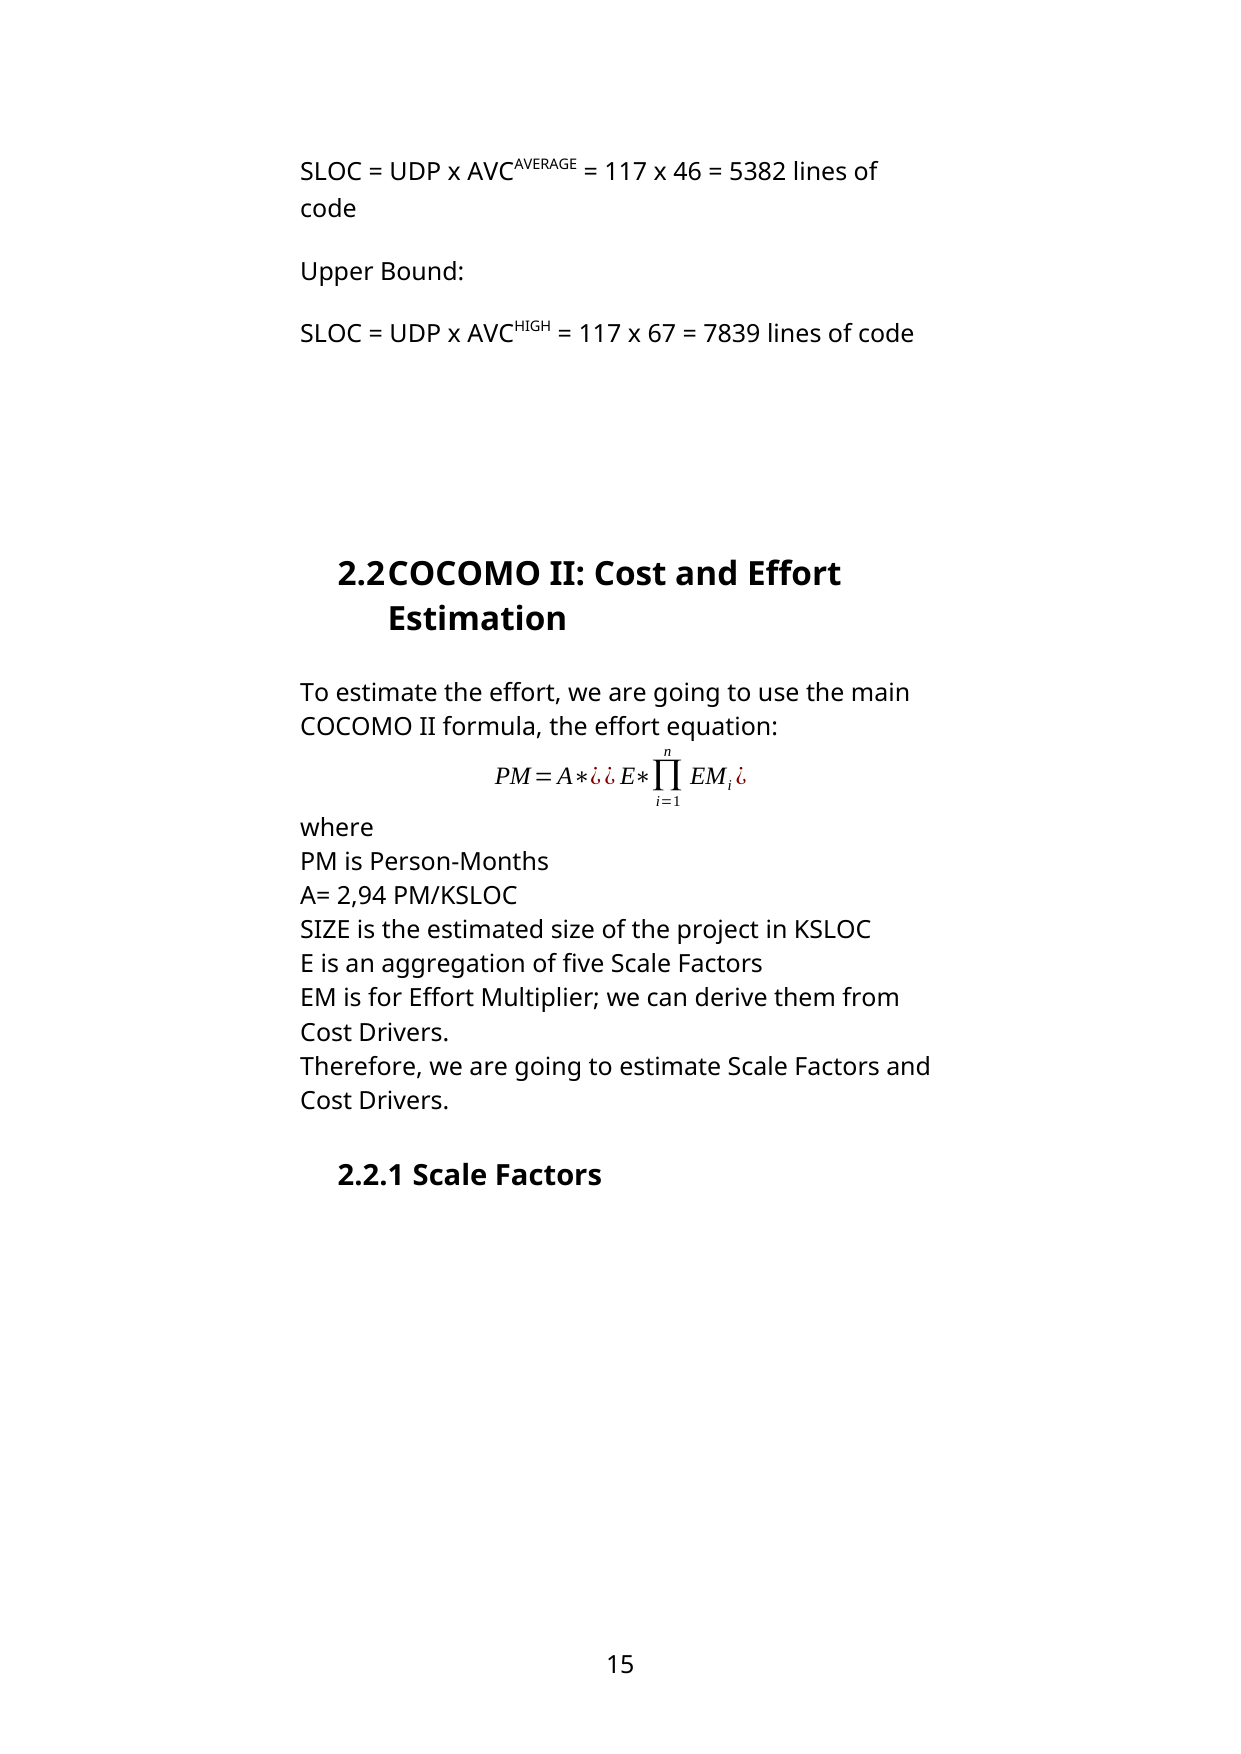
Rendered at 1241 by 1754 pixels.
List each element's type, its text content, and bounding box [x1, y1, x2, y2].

text E is an aggregation of five Scale Factors [300, 946, 940, 980]
text Therefore, we are going to estimate Scale Factors and Cost Drivers. [300, 1048, 940, 1116]
subtitle Scale Factors [337, 1154, 940, 1194]
text EM is for Effort Multiplier; we can derive them from Cost Drivers. [300, 980, 940, 1048]
text Upper Bound: [300, 250, 940, 287]
text A= 2,94 PM/KSLOC [300, 878, 940, 912]
text SLOC = UDP x AVCAVERAGE = 117 x 46 = 5382 lines of code [300, 150, 940, 225]
text SIZE is the estimated size of the project in KSLOC [300, 912, 940, 946]
text where [300, 810, 940, 844]
subtitle COCOMO II: Cost and Effort Estimation [337, 549, 940, 640]
text SLOC = UDP x AVCHIGH = 117 x 67 = 7839 lines of code [300, 312, 940, 350]
text To estimate the effort, we are going to use the main COCOMO II formula, the effort equation: [300, 674, 940, 742]
text PM is Person-Months [300, 844, 940, 878]
